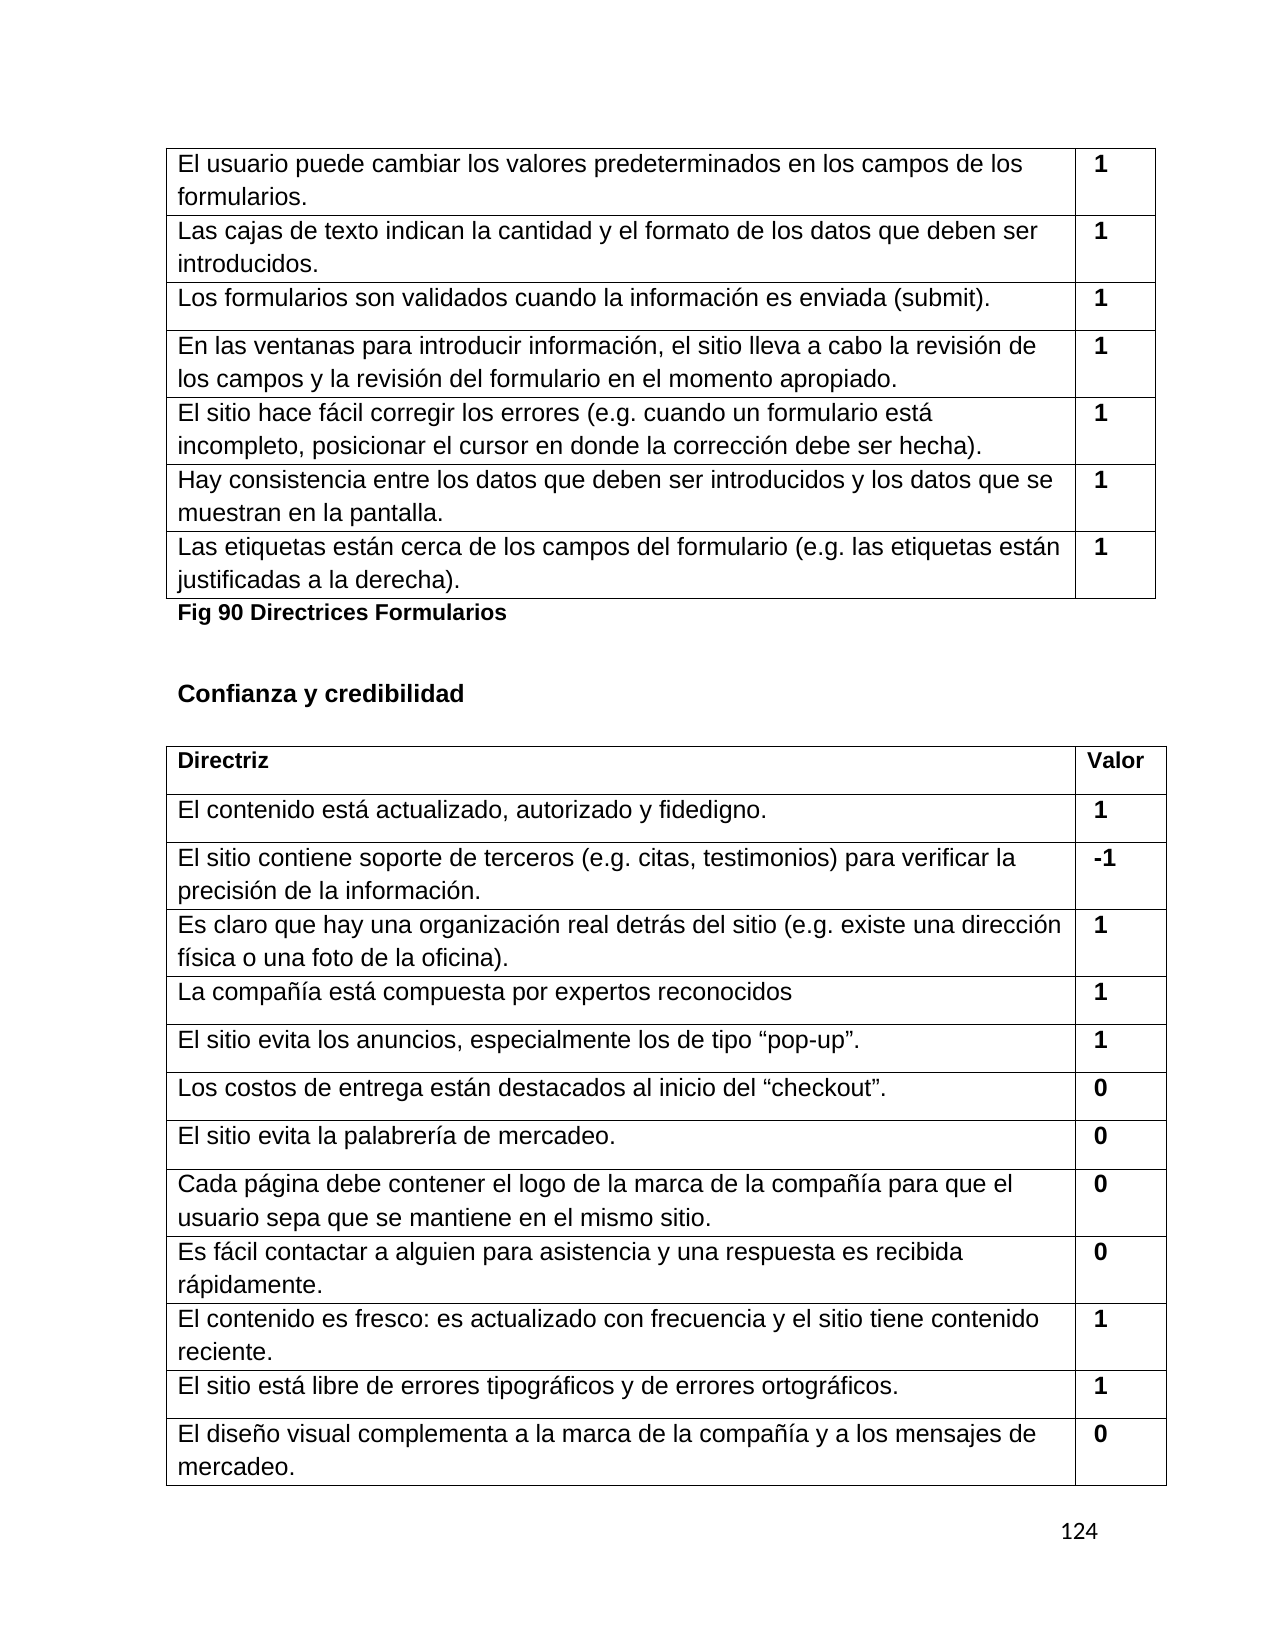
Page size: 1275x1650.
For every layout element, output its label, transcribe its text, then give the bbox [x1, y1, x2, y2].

table_cell La compañía está compuesta por expertos reconocidos [167, 977, 1075, 1024]
text Fig 90 Directrices Formularios [177, 599, 1098, 626]
table_cell 1 [1076, 283, 1155, 330]
table_cell El sitio contiene soporte de terceros (e.g. citas, testimonios) para verificar la precisión de la información. [167, 843, 1075, 909]
table_cell 1 [1076, 1025, 1166, 1072]
table_cell 0 [1076, 1170, 1166, 1236]
table_cell Los formularios son validados cuando la información es enviada (submit). [167, 283, 1075, 330]
table_cell Hay consistencia entre los datos que deben ser introducidos y los datos que se muestran en la pantalla. [167, 465, 1075, 531]
table_cell El sitio está libre de errores tipográficos y de errores ortográficos. [167, 1371, 1075, 1418]
table_cell El usuario puede cambiar los valores predeterminados en los campos de los formularios. [167, 149, 1075, 215]
table_cell El sitio evita los anuncios, especialmente los de tipo “pop-up”. [167, 1025, 1075, 1072]
table_cell Los costos de entrega están destacados al inicio del “checkout”. [167, 1073, 1075, 1120]
table_cell -1 [1076, 843, 1166, 909]
table_header Directriz [167, 747, 1075, 794]
table_cell Es claro que hay una organización real detrás del sitio (e.g. existe una dirección física o una foto de la oficina). [167, 910, 1075, 976]
table_header Valor [1076, 747, 1166, 794]
table_cell El contenido está actualizado, autorizado y fidedigno. [167, 795, 1075, 842]
table_cell 1 [1076, 149, 1155, 215]
table_cell En las ventanas para introducir información, el sitio lleva a cabo la revisión de los campos y la revisión del formulario en el momento apropiado. [167, 331, 1075, 397]
table_cell 1 [1076, 1371, 1166, 1418]
table_cell Las cajas de texto indican la cantidad y el formato de los datos que deben ser introducidos. [167, 216, 1075, 282]
table_cell Es fácil contactar a alguien para asistencia y una respuesta es recibida rápidamente. [167, 1237, 1075, 1303]
table_cell 1 [1076, 1304, 1166, 1370]
table_cell 1 [1076, 216, 1155, 282]
table_cell El sitio evita la palabrería de mercadeo. [167, 1121, 1075, 1168]
table_cell 1 [1076, 331, 1155, 397]
table_cell 1 [1076, 398, 1155, 464]
table_cell 0 [1076, 1121, 1166, 1168]
text Confianza y credibilidad [177, 679, 1098, 708]
table_cell 0 [1076, 1073, 1166, 1120]
table_cell 0 [1076, 1237, 1166, 1303]
table_cell El diseño visual complementa a la marca de la compañía y a los mensajes de mercadeo. [167, 1419, 1075, 1485]
table_cell 1 [1076, 977, 1166, 1024]
table_cell Cada página debe contener el logo de la marca de la compañía para que el usuario sepa que se mantiene en el mismo sitio. [167, 1170, 1075, 1236]
table_cell El contenido es fresco: es actualizado con frecuencia y el sitio tiene contenido reciente. [167, 1304, 1075, 1370]
table_cell 0 [1076, 1419, 1166, 1485]
table_cell 1 [1076, 795, 1166, 842]
table_cell 1 [1076, 465, 1155, 531]
table_cell Las etiquetas están cerca de los campos del formulario (e.g. las etiquetas están justificadas a la derecha). [167, 532, 1075, 598]
table_cell 1 [1076, 910, 1166, 976]
table_cell 1 [1076, 532, 1155, 598]
table_cell El sitio hace fácil corregir los errores (e.g. cuando un formulario está incompleto, posicionar el cursor en donde la corrección debe ser hecha). [167, 398, 1075, 464]
